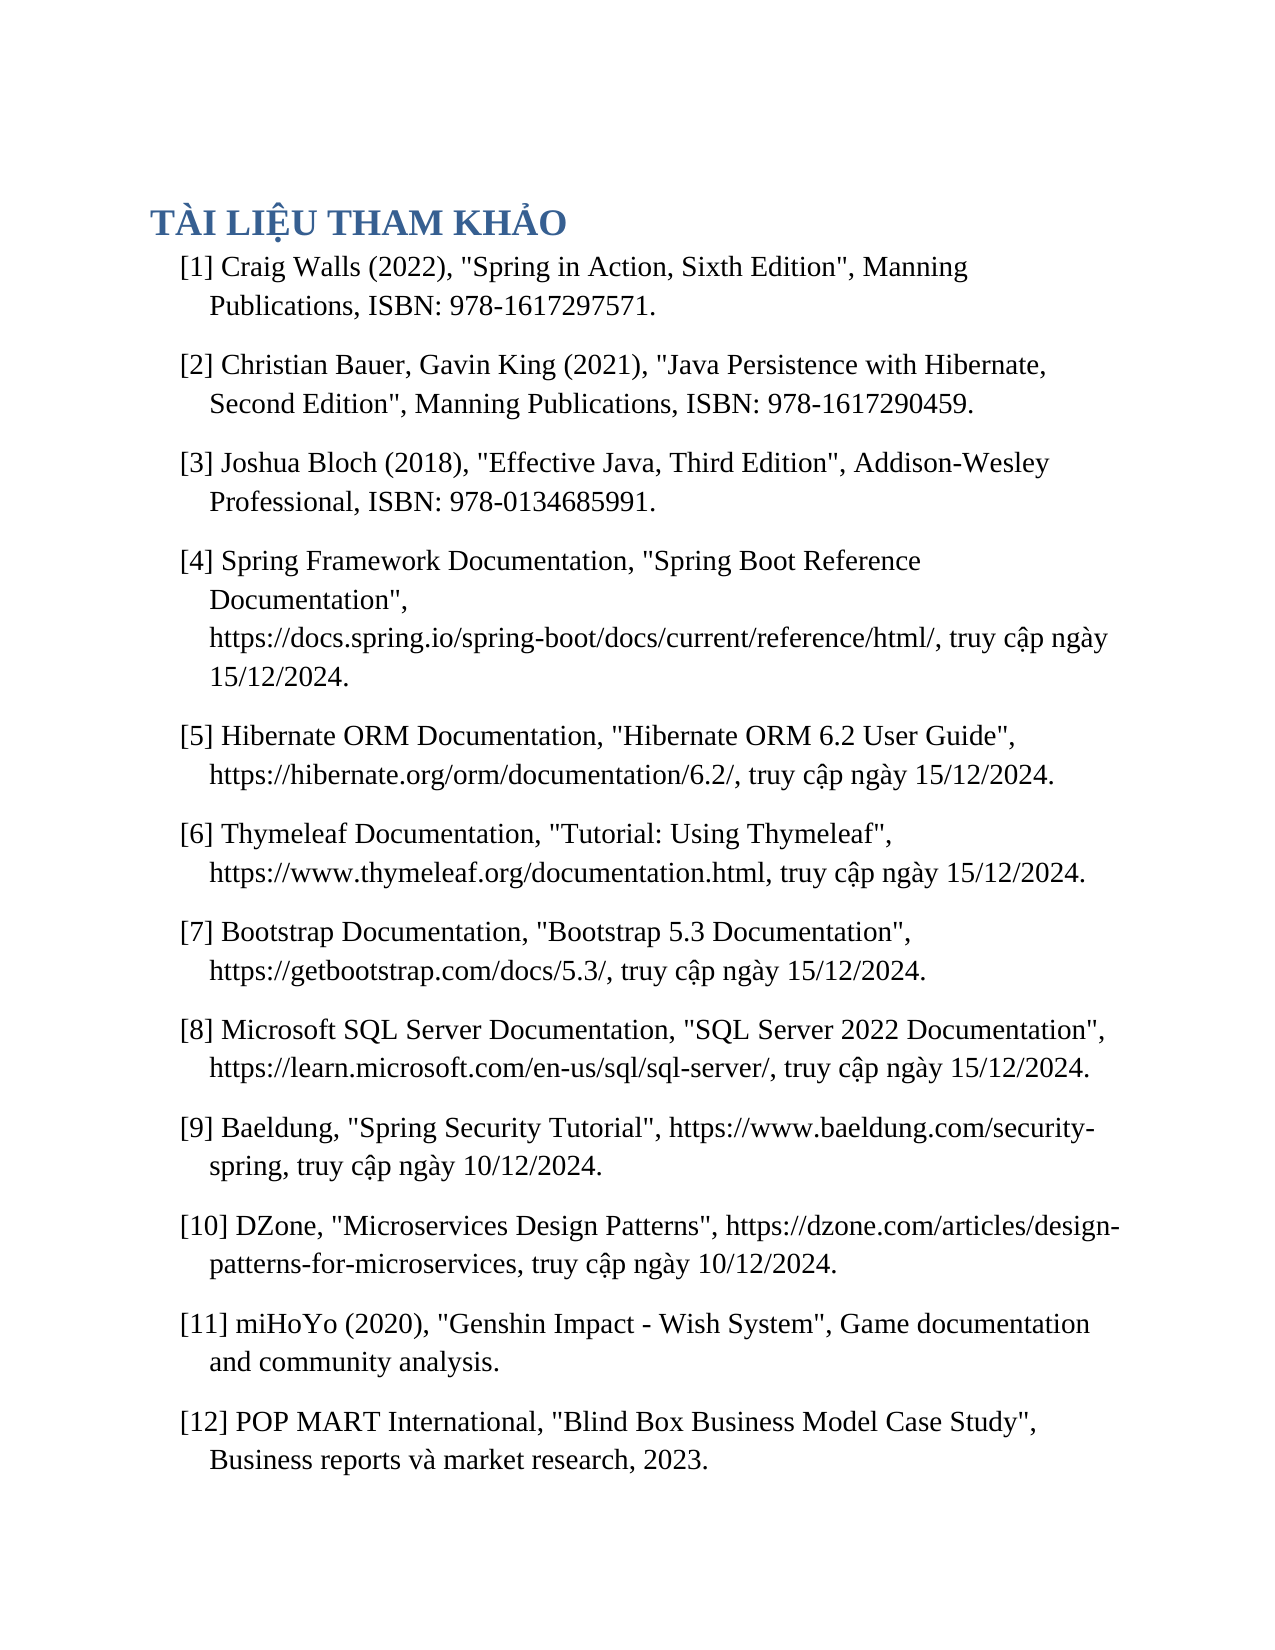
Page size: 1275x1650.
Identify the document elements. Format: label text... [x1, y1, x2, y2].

text [10] DZone, "Microservices Design Patterns", https://dzone.com/articles/design-patterns-for-microservices, truy cập ngày 10/12/2024. [179, 1208, 1125, 1280]
text [6] Thymeleaf Documentation, "Tutorial: Using Thymeleaf", https://www.thymeleaf.org/documentation.html, truy cập ngày 15/12/2024. [179, 816, 1125, 888]
text [1] Craig Walls (2022), "Spring in Action, Sixth Edition", Manning Publications, ISBN: 978-1617297571. [179, 249, 1125, 322]
text [7] Bootstrap Documentation, "Bootstrap 5.3 Documentation", https://getbootstrap.com/docs/5.3/, truy cập ngày 15/12/2024. [179, 914, 1125, 986]
text [2] Christian Bauer, Gavin King (2021), "Java Persistence with Hibernate, Second Edition", Manning Publications, ISBN: 978-1617290459. [179, 347, 1125, 419]
text [8] Microsoft SQL Server Documentation, "SQL Server 2022 Documentation", https://learn.microsoft.com/en-us/sql/sql-server/, truy cập ngày 15/12/2024. [179, 1012, 1125, 1084]
subtitle TÀI LIỆU THAM KHẢO [150, 200, 1125, 243]
text [3] Joshua Bloch (2018), "Effective Java, Third Edition", Addison-Wesley Professional, ISBN: 978-0134685991. [179, 445, 1125, 517]
text [9] Baeldung, "Spring Security Tutorial", https://www.baeldung.com/security-spring, truy cập ngày 10/12/2024. [179, 1110, 1125, 1182]
text [4] Spring Framework Documentation, "Spring Boot Reference Documentation", https://docs.spring.io/spring-boot/docs/current/reference/html/, truy cập ngày 15/12/2024. [179, 543, 1125, 692]
text [5] Hibernate ORM Documentation, "Hibernate ORM 6.2 User Guide", https://hibernate.org/orm/documentation/6.2/, truy cập ngày 15/12/2024. [179, 718, 1125, 790]
text [11] miHoYo (2020), "Genshin Impact - Wish System", Game documentation and community analysis. [179, 1306, 1125, 1378]
text [12] POP MART International, "Blind Box Business Model Case Study", Business reports và market research, 2023. [179, 1404, 1125, 1476]
